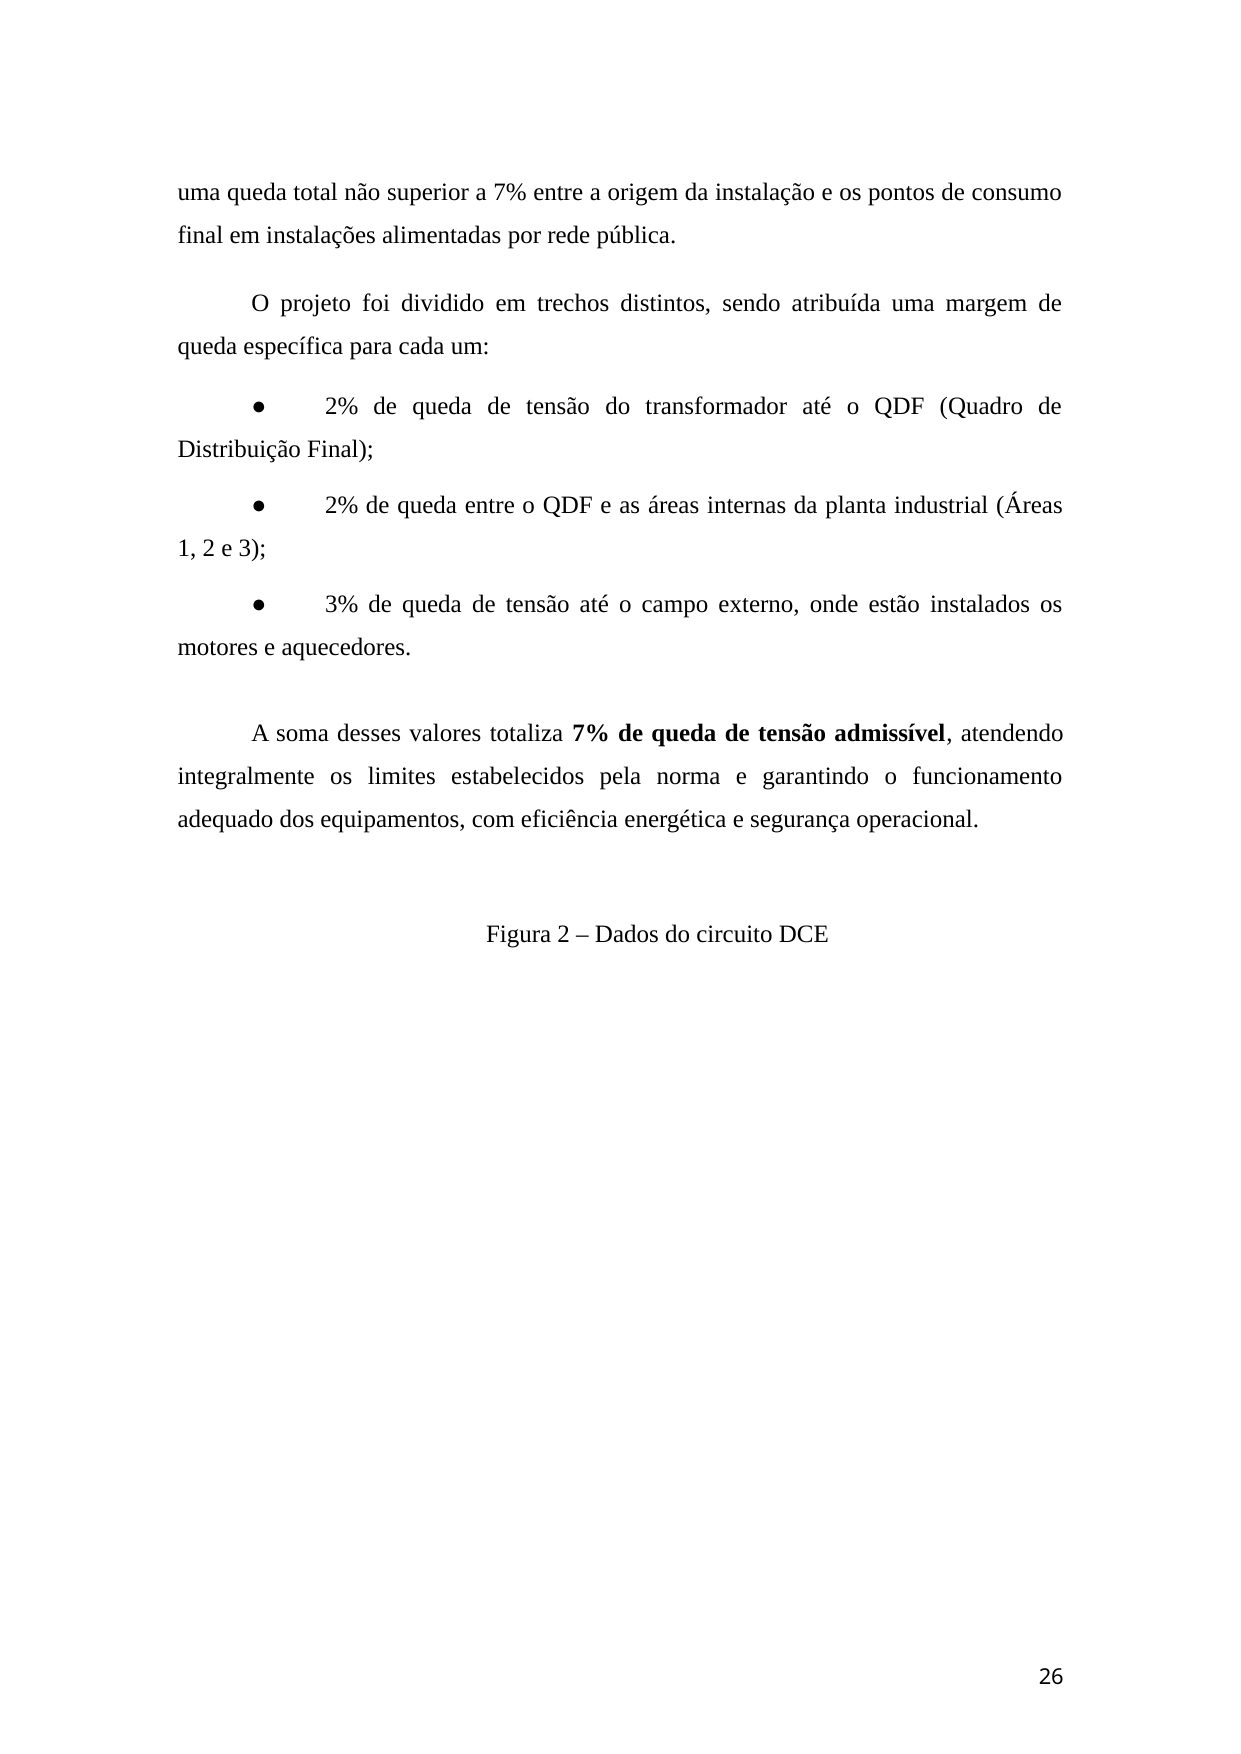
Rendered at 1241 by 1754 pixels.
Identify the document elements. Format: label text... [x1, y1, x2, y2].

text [177, 177, 1063, 249]
text O projeto foi dividido em trechos distintos, sendo atribuída uma margem de queda específica para cada um: [177, 288, 1063, 360]
text Figura 2 – Dados do circuito DCE [177, 919, 1063, 948]
list 2% de queda de tensão do transformador até o QDF (Quadro de Distribuição Final); [177, 391, 1063, 463]
list 2% de queda entre o QDF e as áreas internas da planta industrial (Áreas 1, 2 e 3); [177, 490, 1063, 562]
list 3% de queda de tensão até o campo externo, onde estão instalados os motores e aquecedores. [177, 589, 1063, 661]
text A soma desses valores totaliza 7% de queda de tensão admissível, atendendo integralmente os limites estabelecidos pela norma e garantindo o funcionamento adequado dos equipamentos, com eficiência energética e segurança operacional. [177, 718, 1063, 833]
